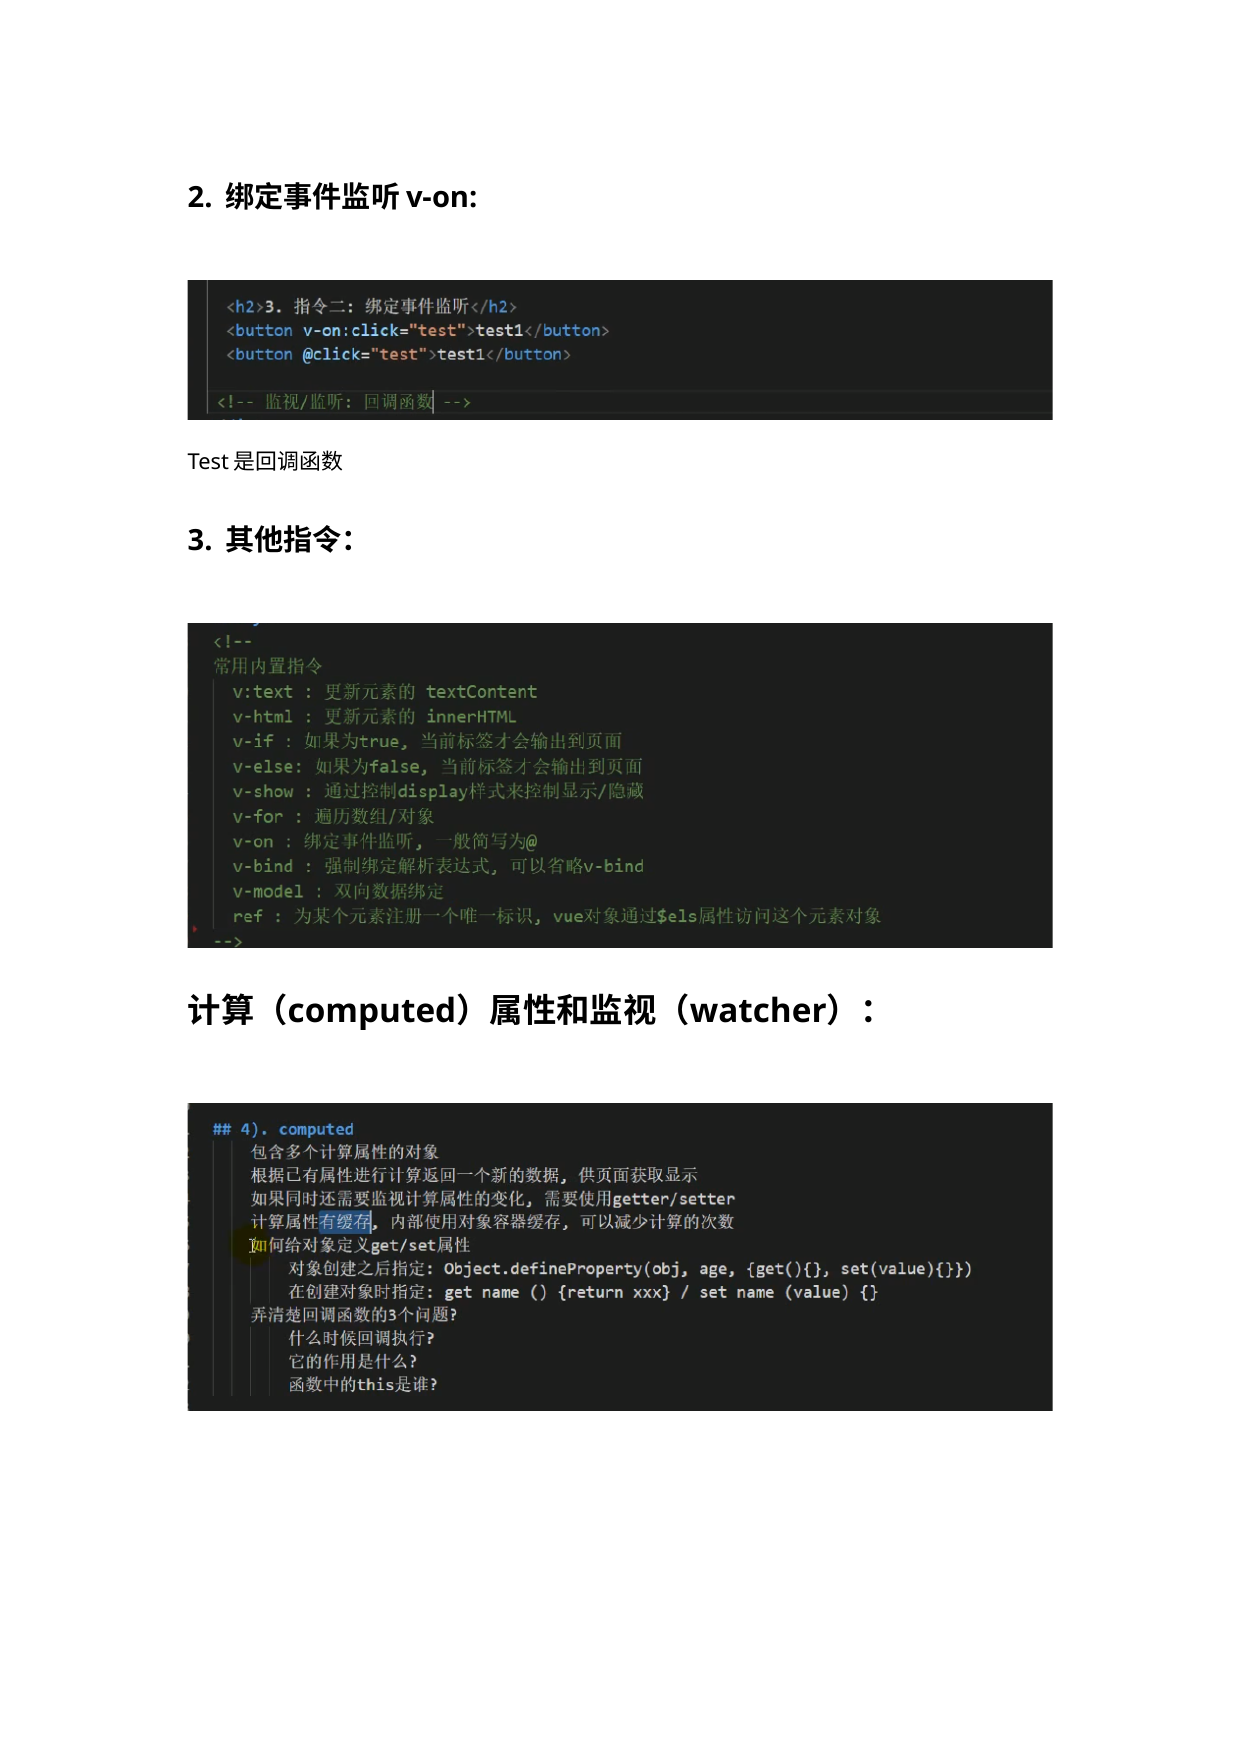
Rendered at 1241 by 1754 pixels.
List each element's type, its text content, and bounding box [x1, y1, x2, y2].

picture [187, 280, 1053, 420]
picture [187, 623, 1053, 948]
subtitle 其他指令： [187, 505, 1053, 570]
picture [187, 1103, 1053, 1411]
subtitle 绑定事件监听v-on: [187, 162, 1053, 227]
text Test是回调函数 [187, 443, 1053, 476]
subtitle 计算（computed）属性和监视（watcher）： [187, 976, 1053, 1041]
